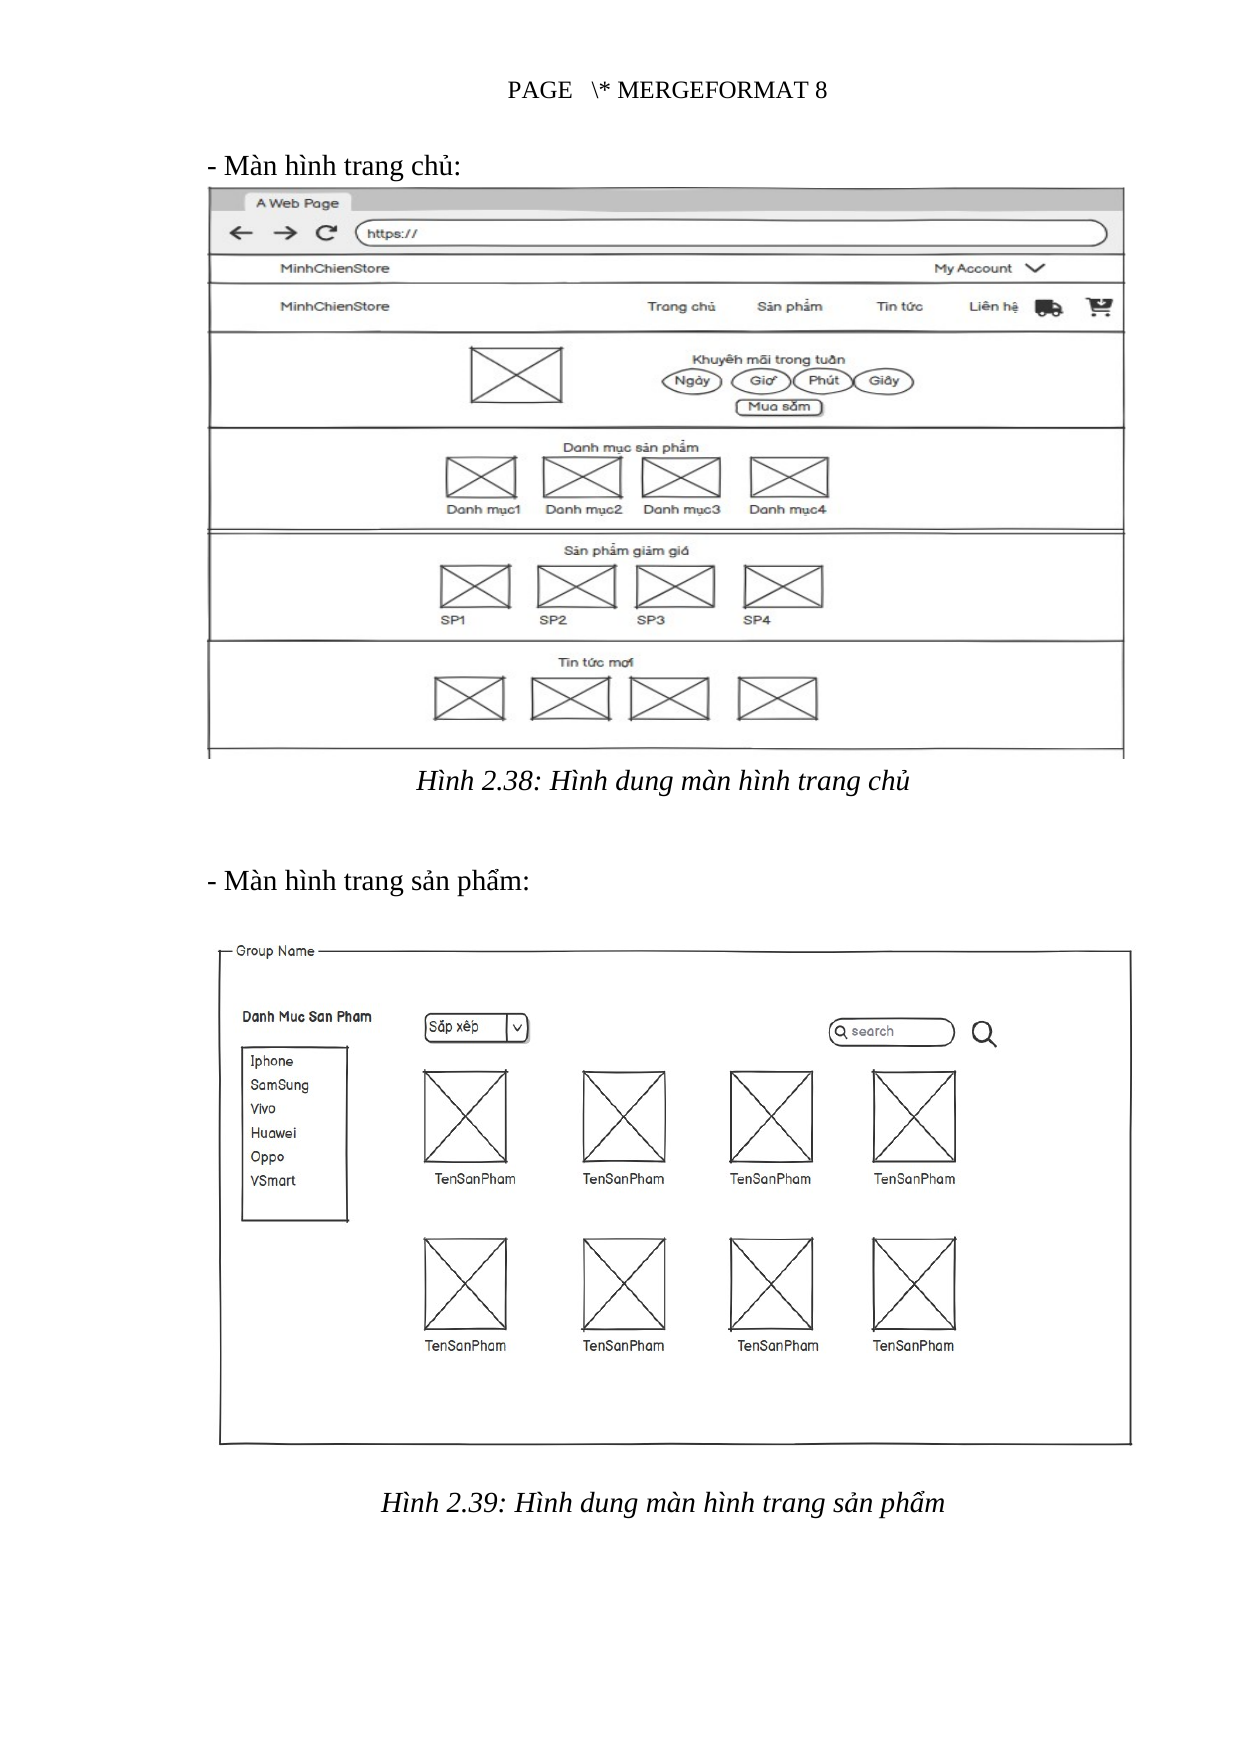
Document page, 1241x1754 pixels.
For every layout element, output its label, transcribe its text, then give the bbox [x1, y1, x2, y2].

text - Màn hình trang chủ: [207, 148, 1122, 181]
picture [206, 186, 1126, 759]
text Hình 2.38: Hình dung màn hình trang chủ [207, 763, 1122, 796]
picture [206, 931, 1138, 1456]
text Hình 2.39: Hình dung màn hình trang sản phẩm [207, 1485, 1122, 1519]
text - Màn hình trang sản phẩm: [207, 863, 1122, 897]
